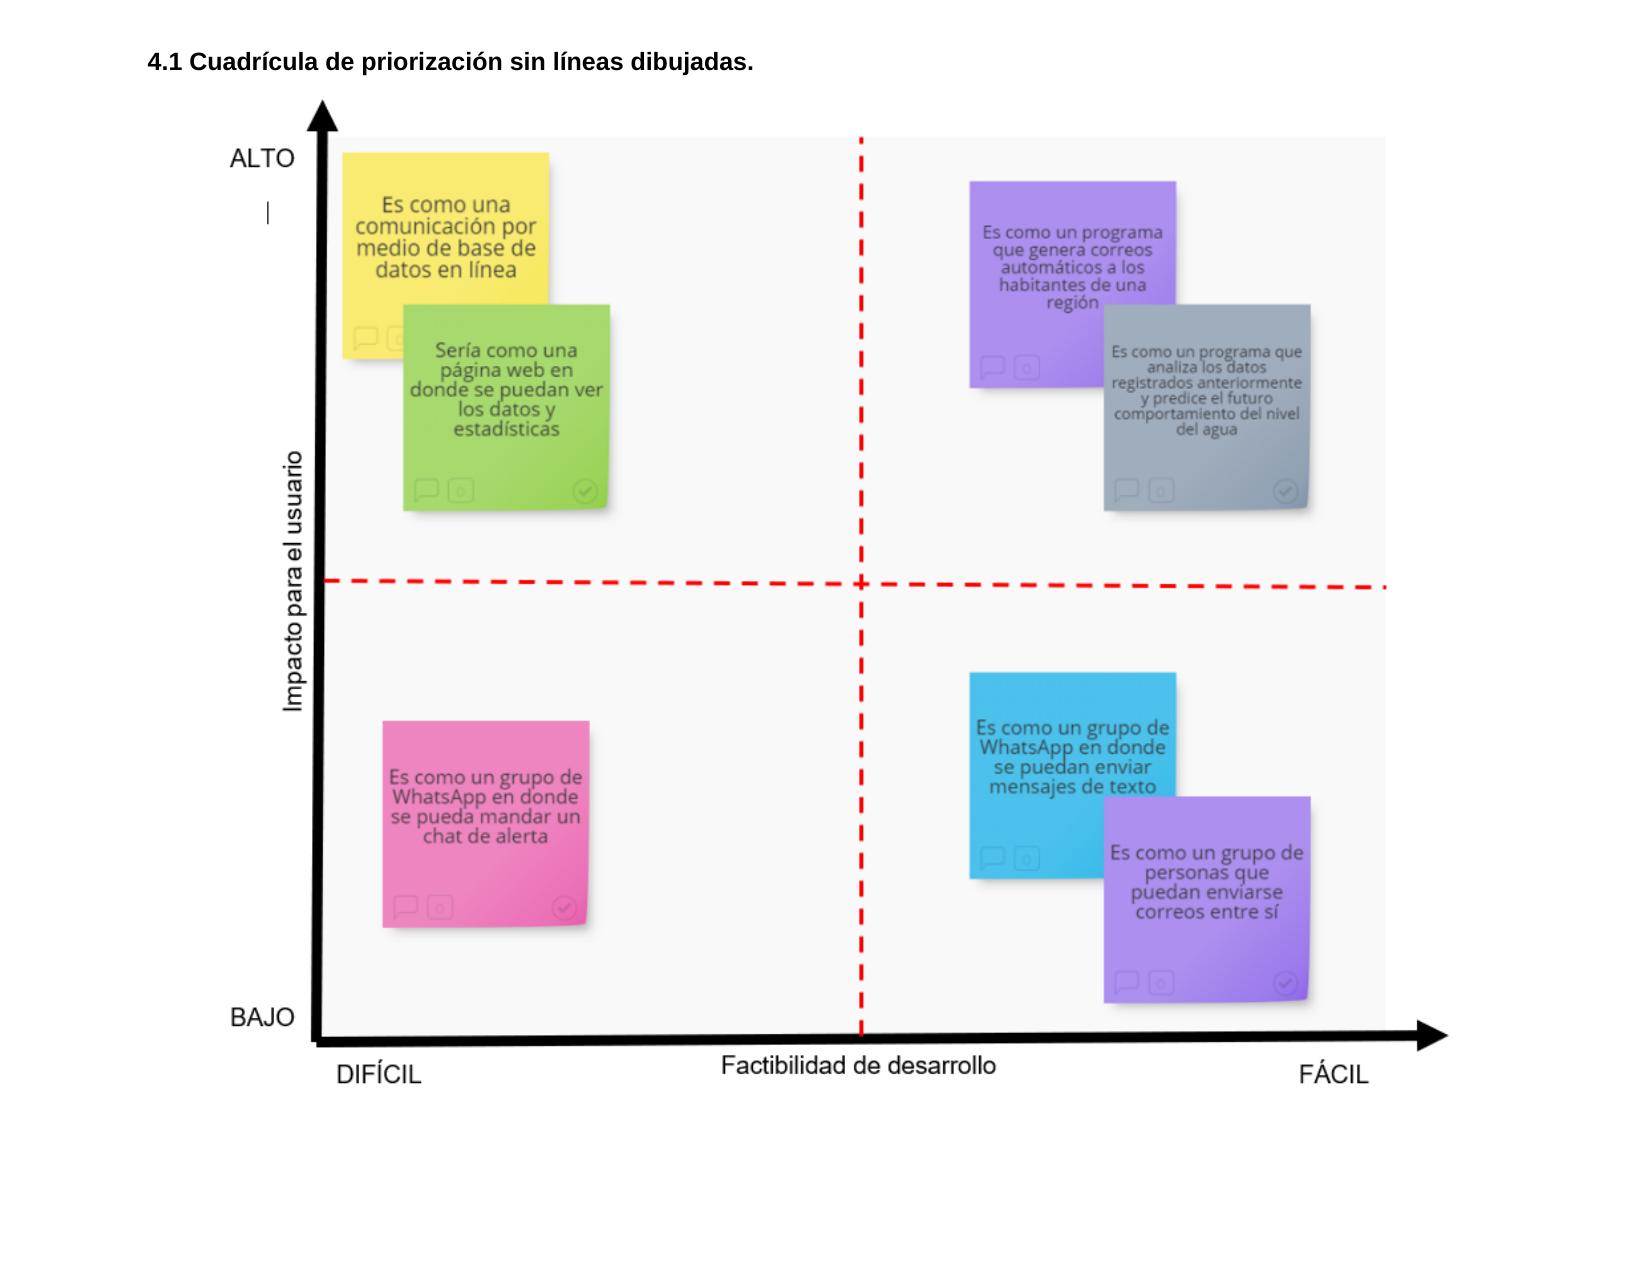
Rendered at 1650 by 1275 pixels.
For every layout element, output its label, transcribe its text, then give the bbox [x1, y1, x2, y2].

picture [190, 77, 1461, 1086]
subtitle 4.1 Cuadrícula de priorización sin líneas dibujadas. [0, 47, 1650, 76]
